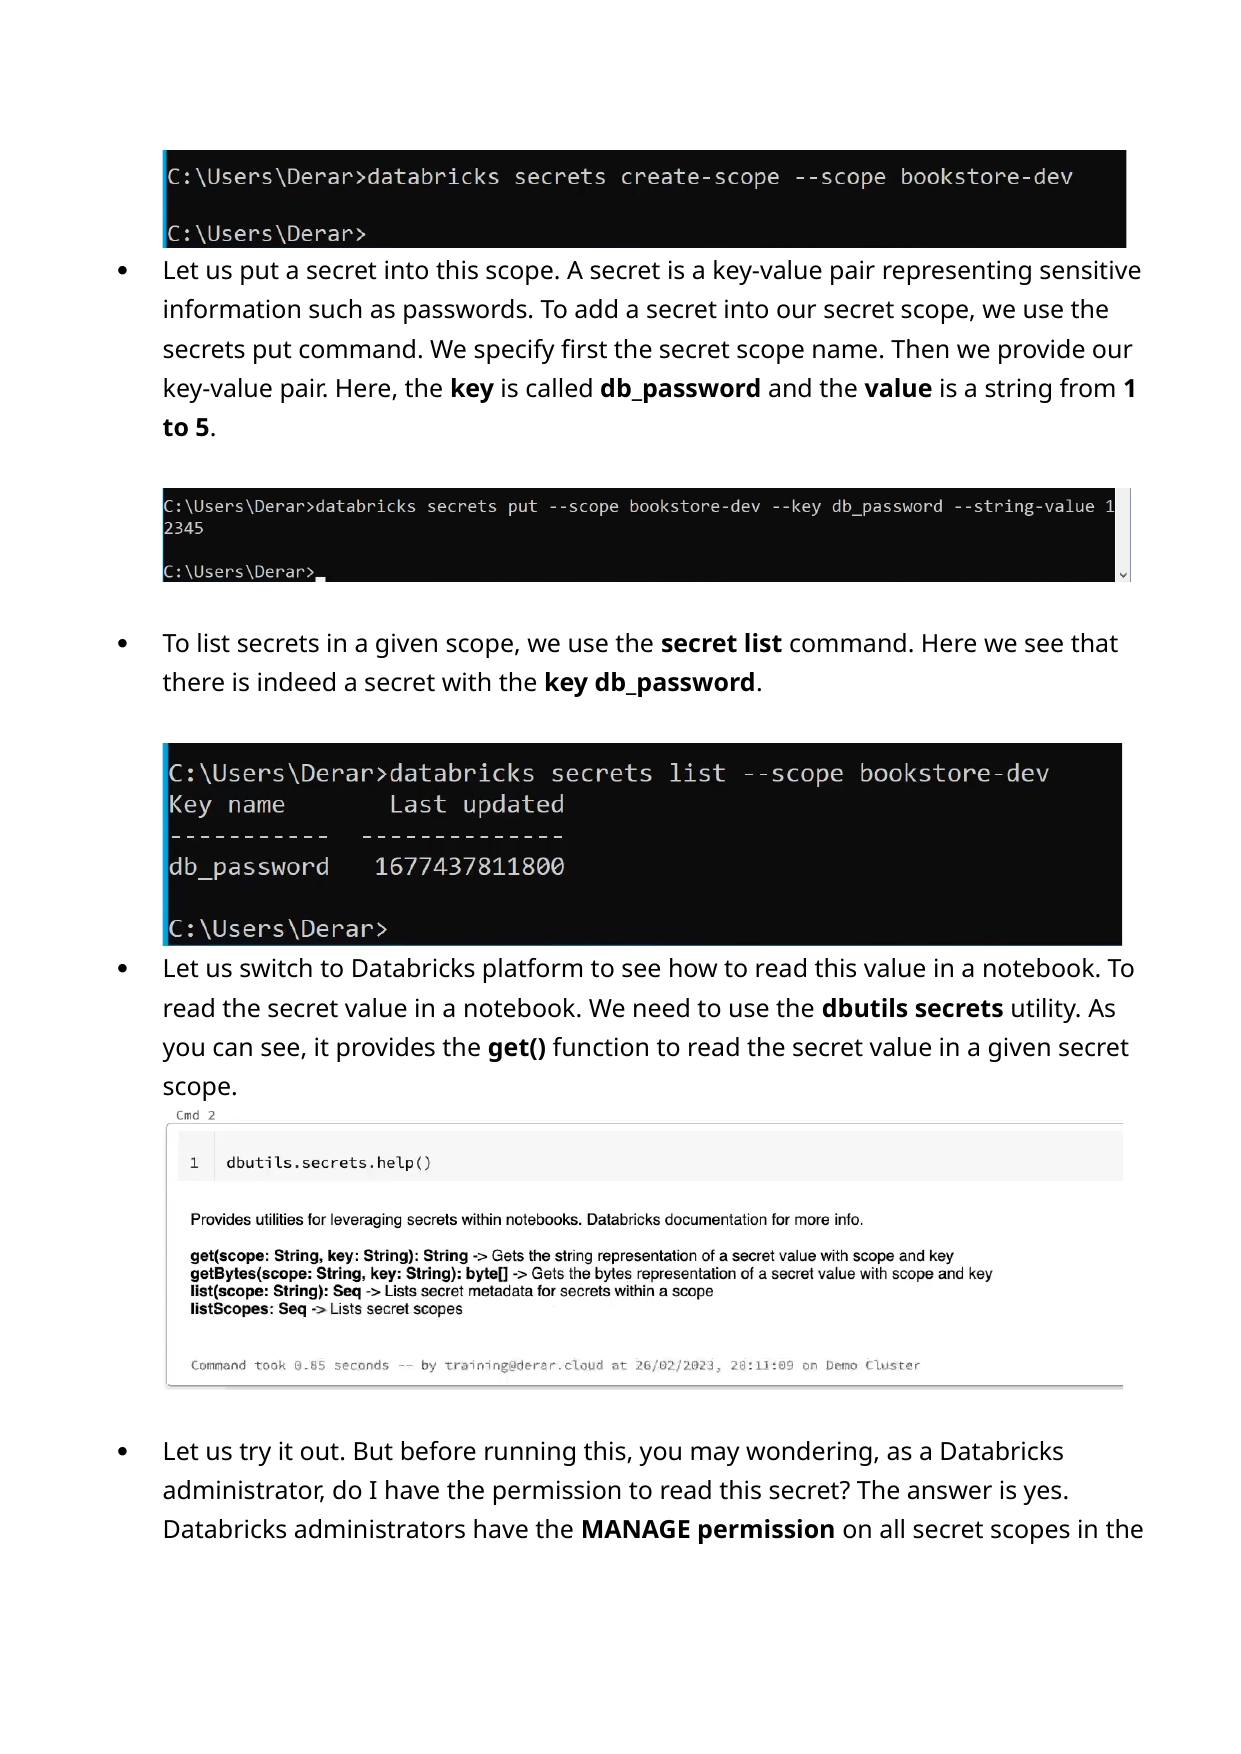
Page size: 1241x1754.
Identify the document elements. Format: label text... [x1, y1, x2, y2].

picture [169, 743, 1123, 946]
picture [162, 1107, 1124, 1390]
list To list secrets in a given scope, we use the secret list command. Here we see that there is indeed a secret with the key db_password. [118, 626, 1152, 699]
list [118, 1434, 1152, 1546]
list Let us put a secret into this scope. A secret is a key-value pair representing sensitive information such as passwords. To add a secret into our secret scope, we use the secrets put command. We specify first the secret scope name. Then we provide our key-value pair. Here, the key is called db_password and the value is a string from 1 to 5. [118, 253, 1152, 444]
picture [167, 150, 1127, 248]
picture [162, 488, 1131, 582]
list Let us switch to Databricks platform to see how to read this value in a notebook. To read the secret value in a notebook. We need to use the dbutils secrets utility. As you can see, it provides the get() function to read the secret value in a given secret scope. [118, 951, 1152, 1103]
